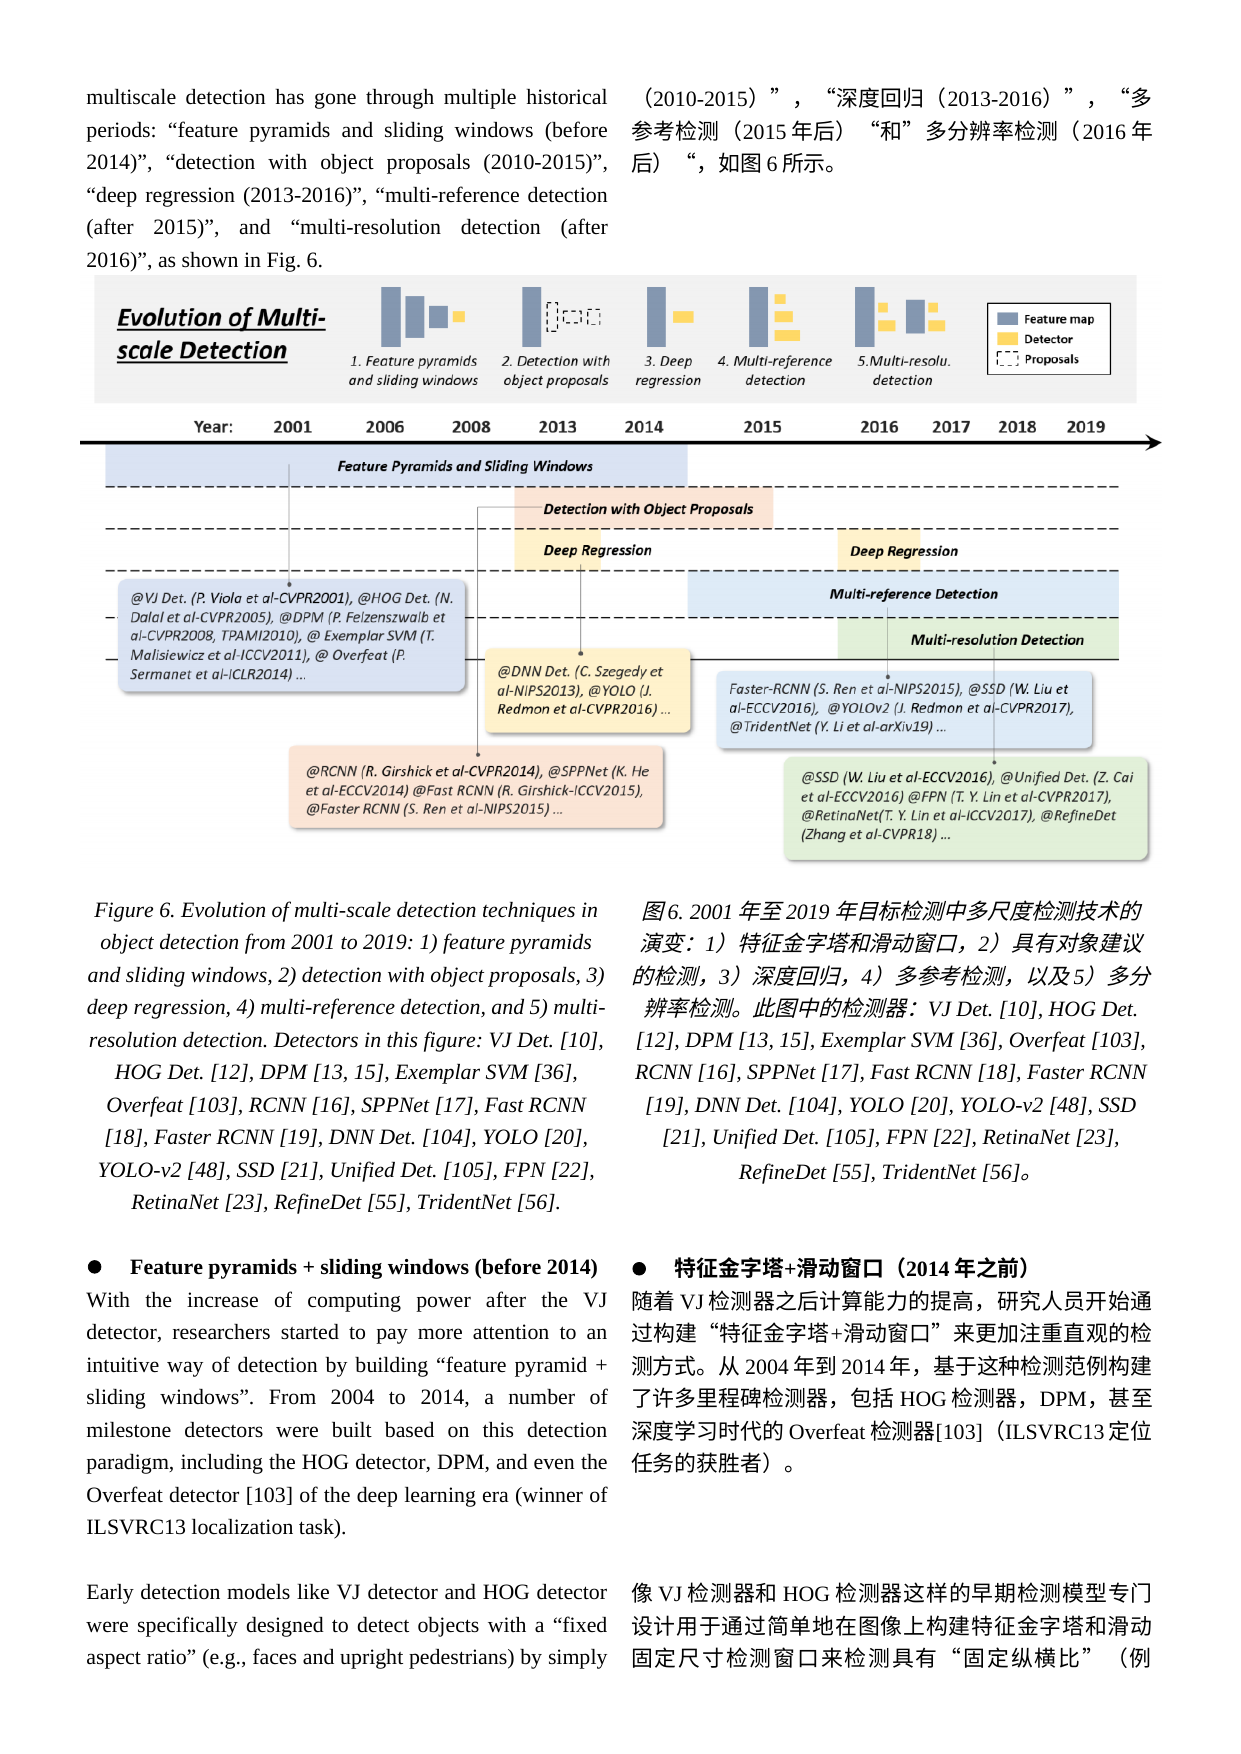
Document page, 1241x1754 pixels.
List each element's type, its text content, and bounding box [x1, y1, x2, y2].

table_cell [620, 1218, 1164, 1673]
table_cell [75, 81, 619, 275]
picture [75, 275, 1166, 870]
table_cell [75, 1218, 619, 1673]
table_header 图6. 2001年至2019年目标检测中多尺度检测技术的演变：1）特征金字塔和滑动窗口，2）具有对象建议的检测，3）深度回归，4）多参考检测，以及5）多分辨率检测。此图中的检测器：VJ Det. [10], HOG Det. [12], DPM [13, 15], Exemplar SVM [36], Overfeat [103], RCNN [16], SPPNet [17], Fast RCNN [18], Faster RCNN [19], DNN Det. [104], YOLO [20], YOLO-v2 [48], SSD [21], Unified Det. [105], FPN [22], RetinaNet [23], RefineDet [55], TridentNet [56]。 [620, 893, 1164, 1218]
table_header Figure 6. Evolution of multi-scale detection techniques in object detection from 2001 to 2019: 1) feature pyramids and sliding windows, 2) detection with object proposals, 3) deep regression, 4) multi-reference detection, and 5) multi-resolution detection. Detectors in this figure: VJ Det. [10], HOG Det. [12], DPM [13, 15], Exemplar SVM [36], Overfeat [103], RCNN [16], SPPNet [17], Fast RCNN [18], Faster RCNN [19], DNN Det. [104], YOLO [20], YOLO-v2 [48], SSD [21], Unified Det. [105], FPN [22], RetinaNet [23], RefineDet [55], TridentNet [56]. [75, 893, 619, 1218]
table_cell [620, 81, 1164, 275]
